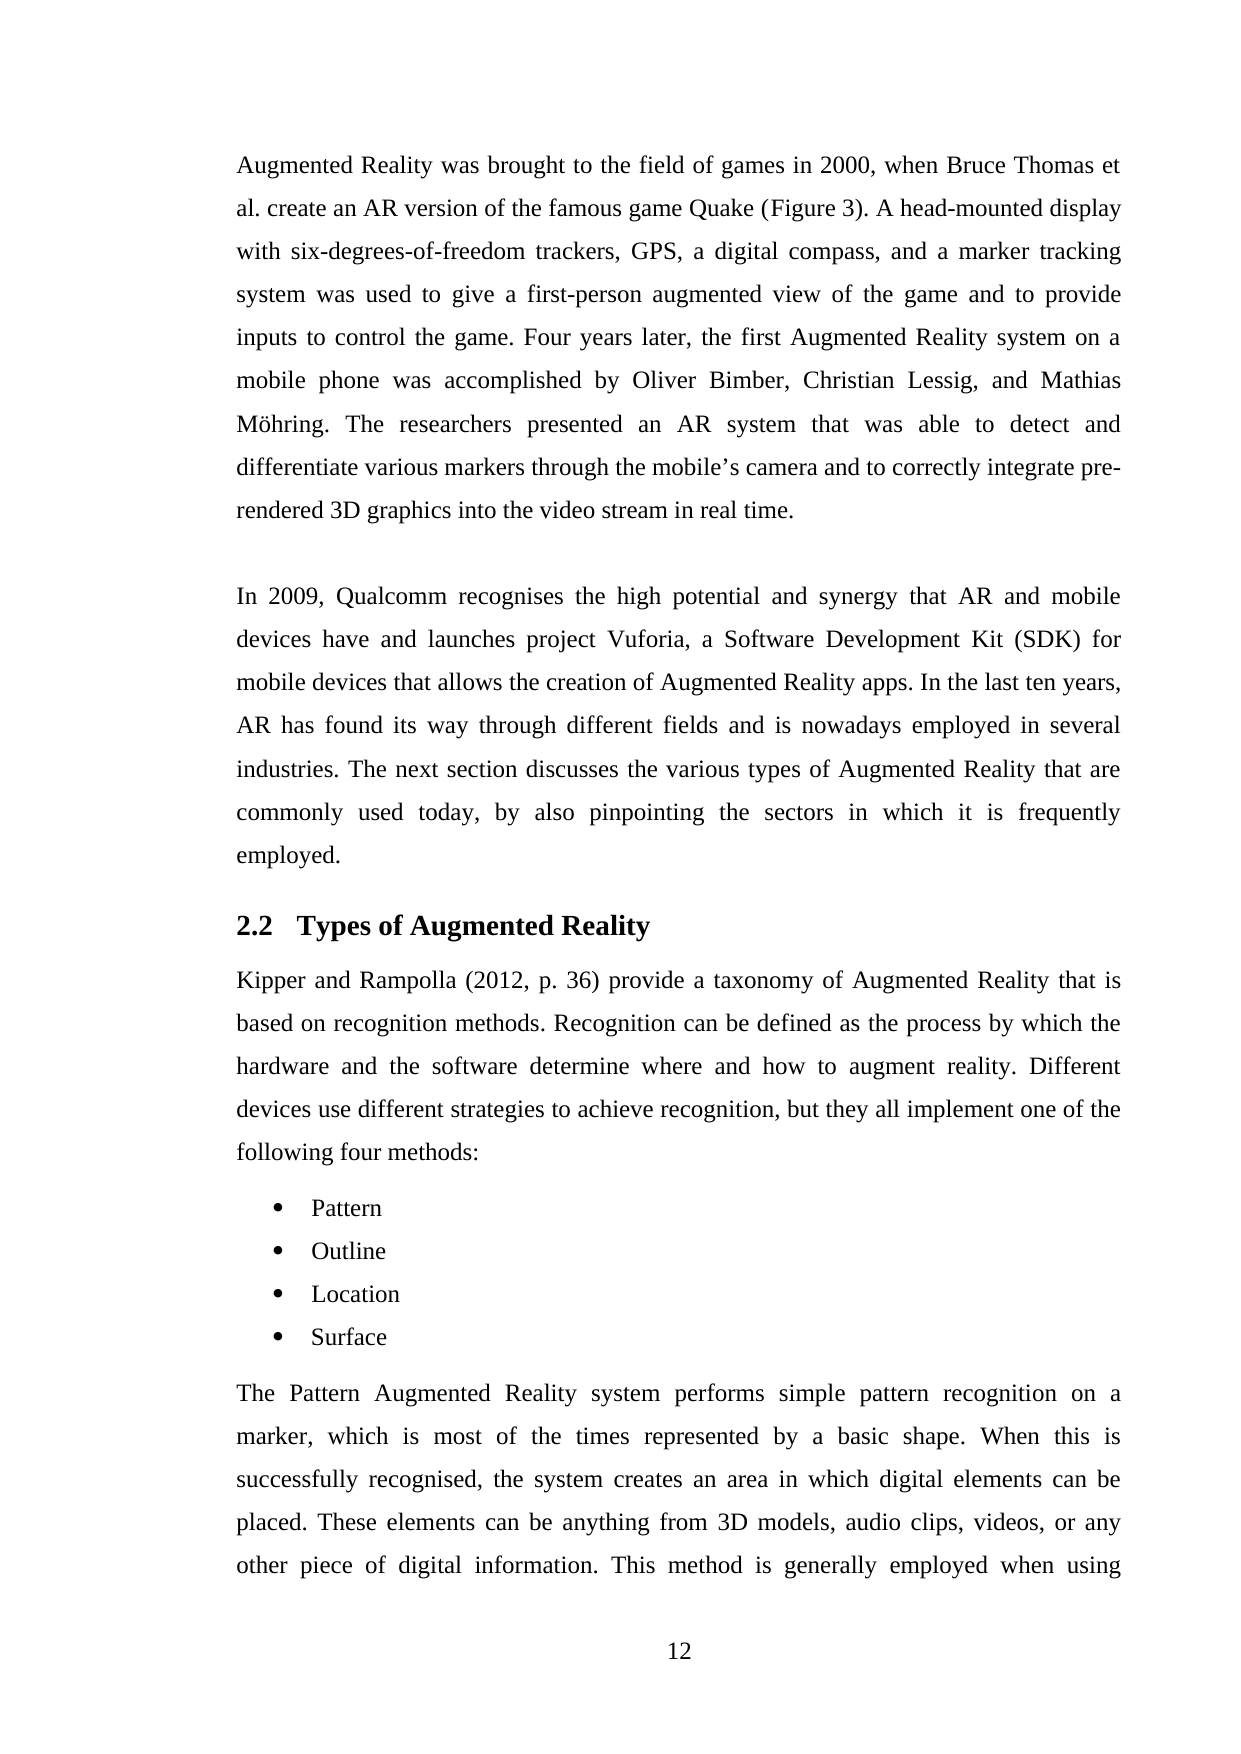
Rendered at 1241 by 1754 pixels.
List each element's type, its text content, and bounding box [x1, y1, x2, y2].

list Pattern [274, 1193, 1122, 1222]
text Augmented Reality was brought to the field of games in 2000, when Bruce Thomas et al. create an AR version of the famous game Quake (Figure 3). A head-mounted display with six-degrees-of-freedom trackers, GPS, a digital compass, and a marker tracking system was used to give a first-person augmented view of the game and to provide inputs to control the game. Four years later, the first Augmented Reality system on a mobile phone was accomplished by Oliver Bimber, Christian Lessig, and Mathias Möhring. The researchers presented an AR system that was able to detect and differentiate various markers through the mobile’s camera and to correctly integrate pre-rendered 3D graphics into the video stream in real time. [236, 150, 1122, 524]
subtitle Types of Augmented Reality [236, 908, 1122, 942]
list Surface [273, 1322, 1122, 1351]
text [236, 1378, 1122, 1579]
list Location [274, 1279, 1122, 1308]
text In 2009, Qualcomm recognises the high potential and synergy that AR and mobile devices have and launches project Vuforia, a Software Development Kit (SDK) for mobile devices that allows the creation of Augmented Reality apps. In the last ten years, AR has found its way through different fields and is nowadays employed in several industries. The next section discusses the various types of Augmented Reality that are commonly used today, by also pinpointing the sectors in which it is frequently employed. [236, 581, 1122, 869]
list Outline [274, 1236, 1122, 1265]
text Kipper and Rampolla (2012, p. 36) provide a taxonomy of Augmented Reality that is based on recognition methods. Recognition can be defined as the process by which the hardware and the software determine where and how to augment reality. Different devices use different strategies to achieve recognition, but they all implement one of the following four methods: [236, 965, 1122, 1166]
